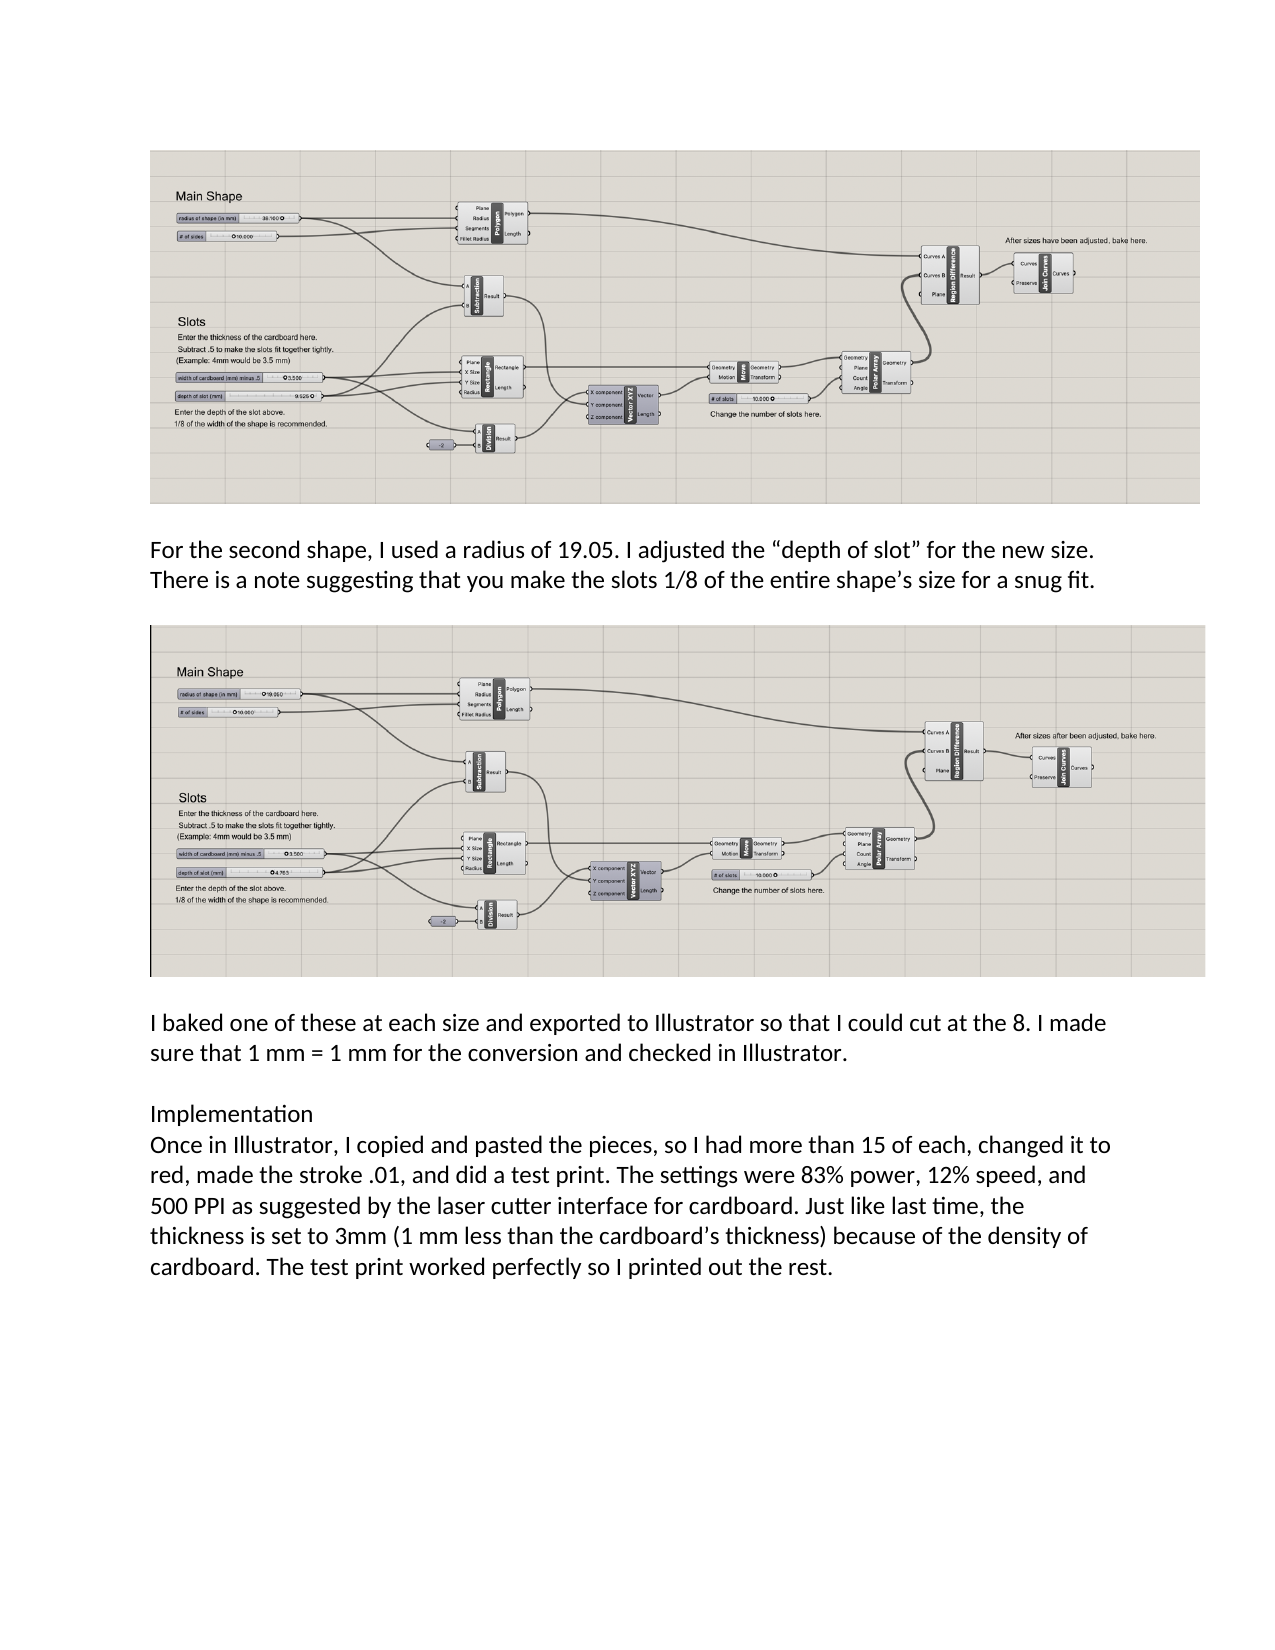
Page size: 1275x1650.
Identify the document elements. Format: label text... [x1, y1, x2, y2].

text I baked one of these at each size and exported to Illustrator so that I could cut at the 8. I made sure that 1 mm = 1 mm for the conversion and checked in Illustrator. [150, 1007, 1125, 1068]
text Once in Illustrator, I copied and pasted the pieces, so I had more than 15 of each, changed it to red, made the stroke .01, and did a test print. The settings were 83% power, 12% speed, and 500 PPI as suggested by the laser cutter interface for cardboard. Just like last time, the thickness is set to 3mm (1 mm less than the cardboard’s thickness) because of the density of cardboard. The test print worked perfectly so I printed out the rest. [150, 1129, 1125, 1282]
picture [150, 150, 1200, 504]
text For the second shape, I used a radius of 19.05. I adjusted the “depth of slot” for the new size. There is a note suggesting that you make the slots 1/8 of the entire shape’s size for a snug fit. [150, 534, 1125, 595]
text Implementation [150, 1098, 1125, 1129]
picture [150, 625, 1206, 977]
